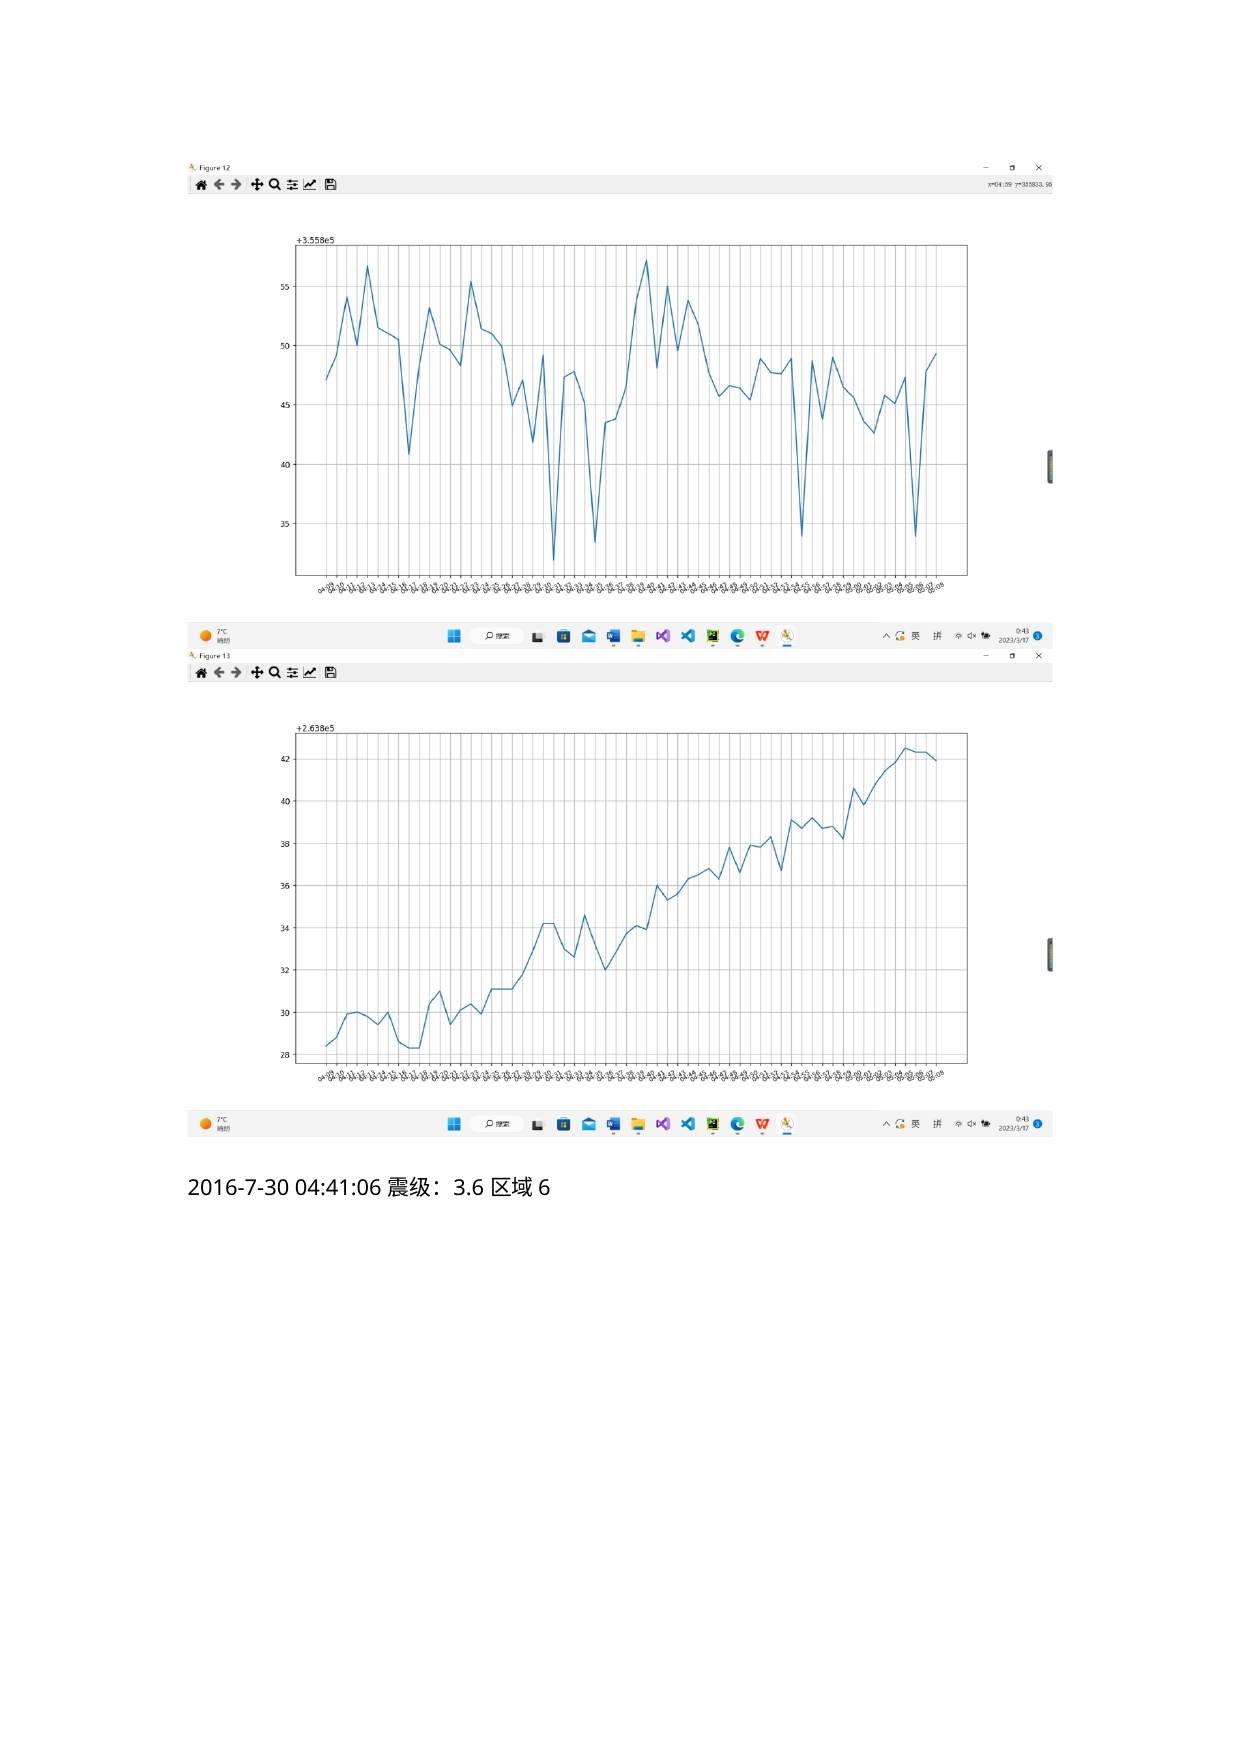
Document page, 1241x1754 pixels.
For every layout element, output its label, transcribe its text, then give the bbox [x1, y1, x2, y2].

text 2016-7-30 04:41:06 震级：3.6 区域6 [187, 1169, 1053, 1202]
picture [187, 162, 1053, 1137]
